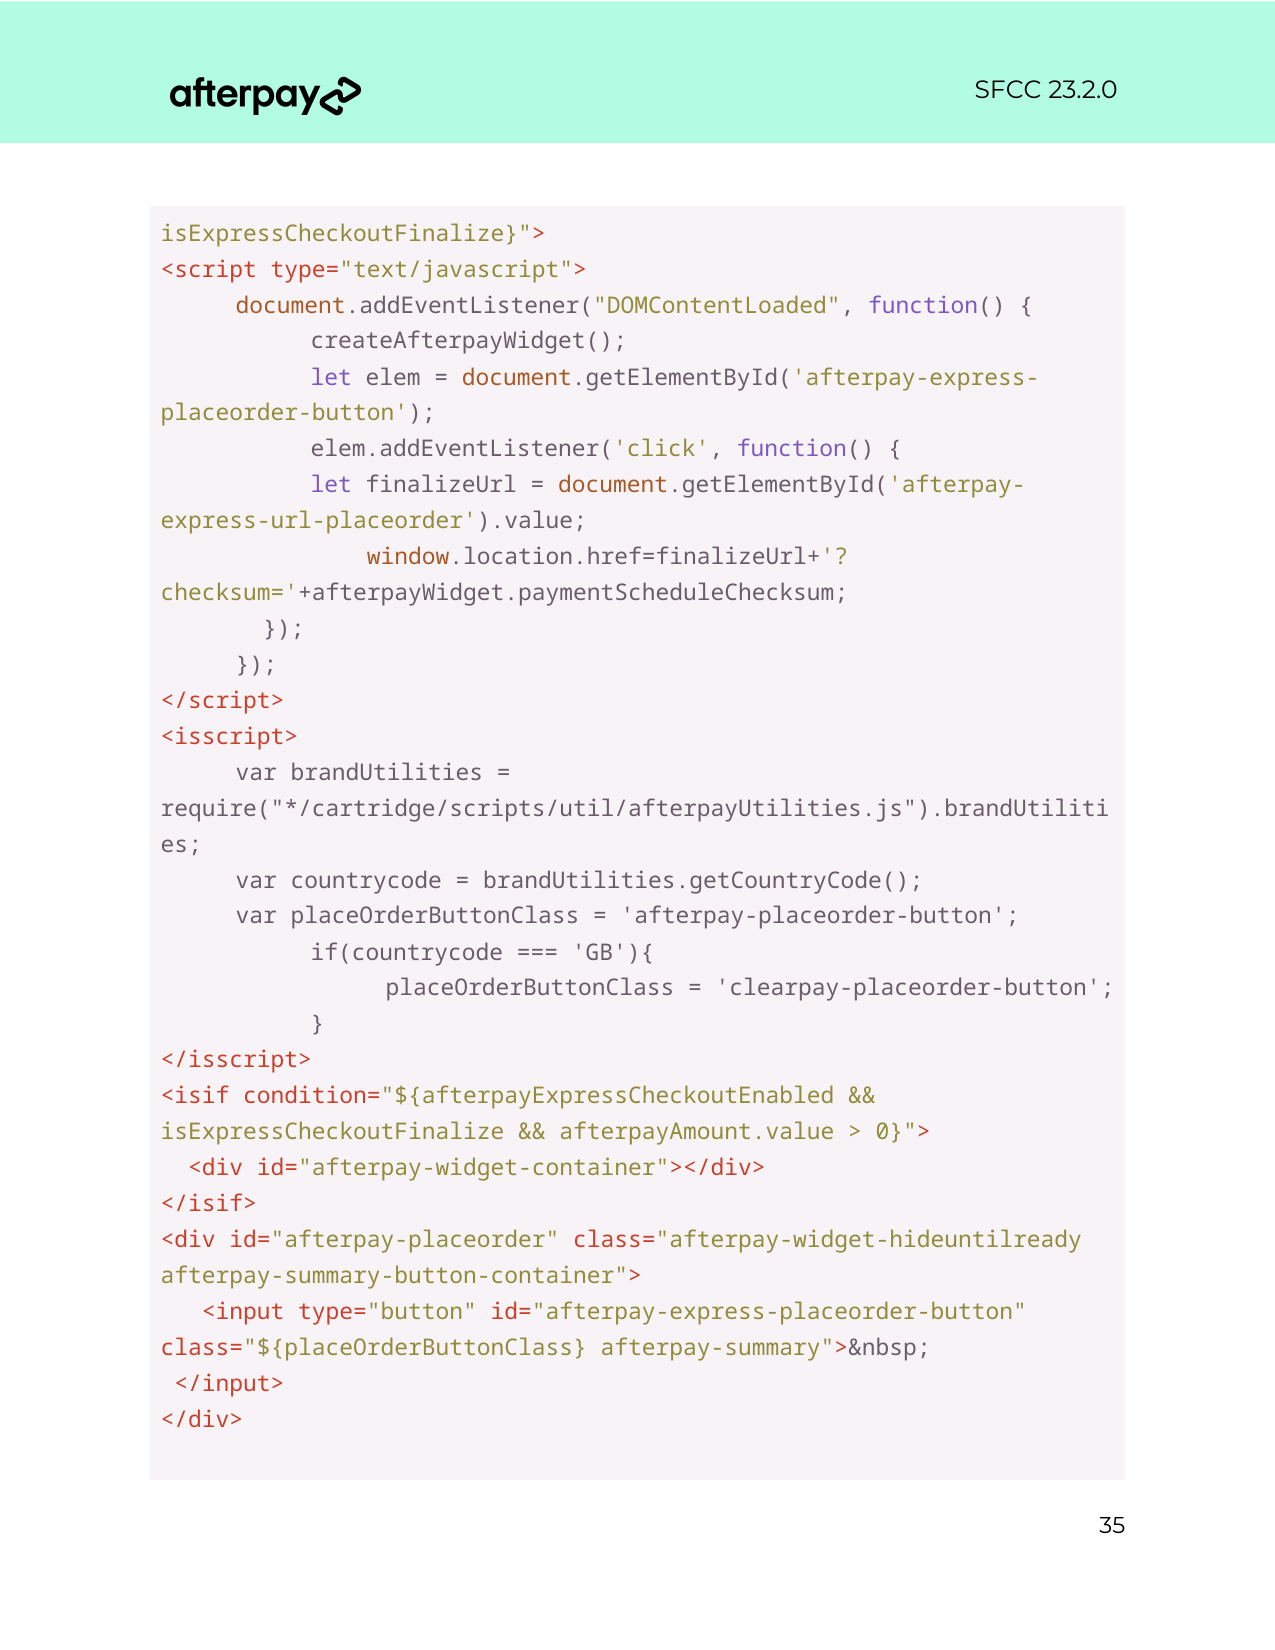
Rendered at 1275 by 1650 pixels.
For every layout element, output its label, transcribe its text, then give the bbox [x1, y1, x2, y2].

picture [134, 48, 397, 144]
